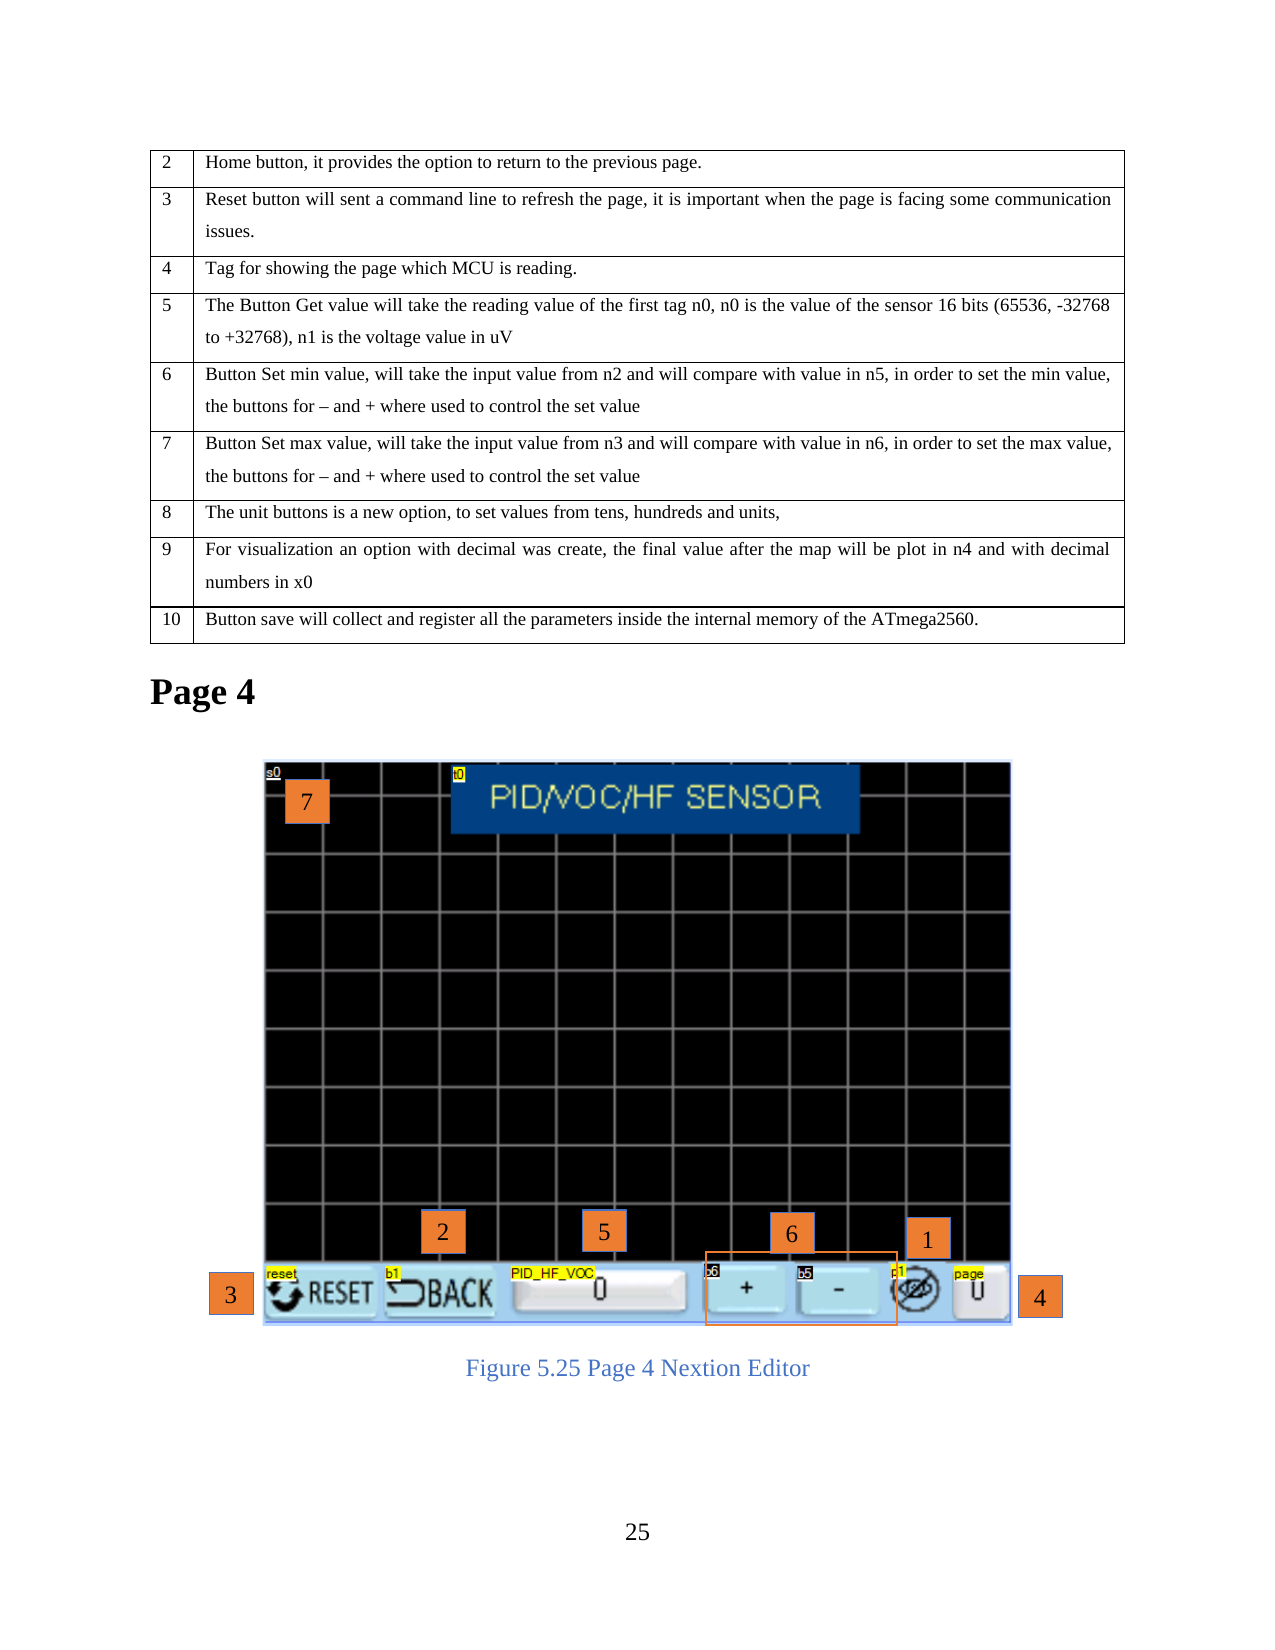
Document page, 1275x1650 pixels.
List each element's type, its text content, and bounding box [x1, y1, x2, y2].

table_cell 4 [151, 257, 193, 293]
table_cell 5 [151, 294, 193, 362]
table_cell 10 [151, 608, 193, 643]
table_cell Button save will collect and register all the parameters inside the internal memory of the ATmega2560. [194, 608, 1124, 643]
table_cell 6 [151, 363, 193, 431]
table_cell Reset button will sent a command line to refresh the page, it is important when the page is facing some communication issues. [194, 188, 1124, 256]
table_cell Button Set min value, will take the input value from n2 and will compare with value in n5, in order to set the min value, the buttons for – and + where used to control the set value [194, 363, 1124, 431]
table_cell Home button, it provides the option to return to the previous page. [194, 151, 1124, 187]
table_cell 9 [151, 538, 193, 606]
table_cell For visualization an option with decimal was create, the final value after the map will be plot in n4 and with decimal numbers in x0 [194, 538, 1124, 606]
table_cell The unit buttons is a new option, to set values from tens, hundreds and units, [194, 501, 1124, 537]
picture [707, 1253, 896, 1324]
subtitle Page 4 [150, 669, 1125, 712]
picture [262, 759, 1013, 1326]
table_cell 3 [151, 188, 193, 256]
table_cell 7 [151, 432, 193, 500]
table_cell 2 [151, 151, 193, 187]
table_cell Button Set max value, will take the input value from n3 and will compare with value in n6, in order to set the max value, the buttons for – and + where used to control the set value [194, 432, 1124, 500]
table_cell Tag for showing the page which MCU is reading. [194, 257, 1124, 293]
table_cell The Button Get value will take the reading value of the first tag n0, n0 is the value of the sensor 16 bits (65536, -32768 to +32768), n1 is the voltage value in uV [194, 294, 1124, 362]
table_cell 8 [151, 501, 193, 537]
